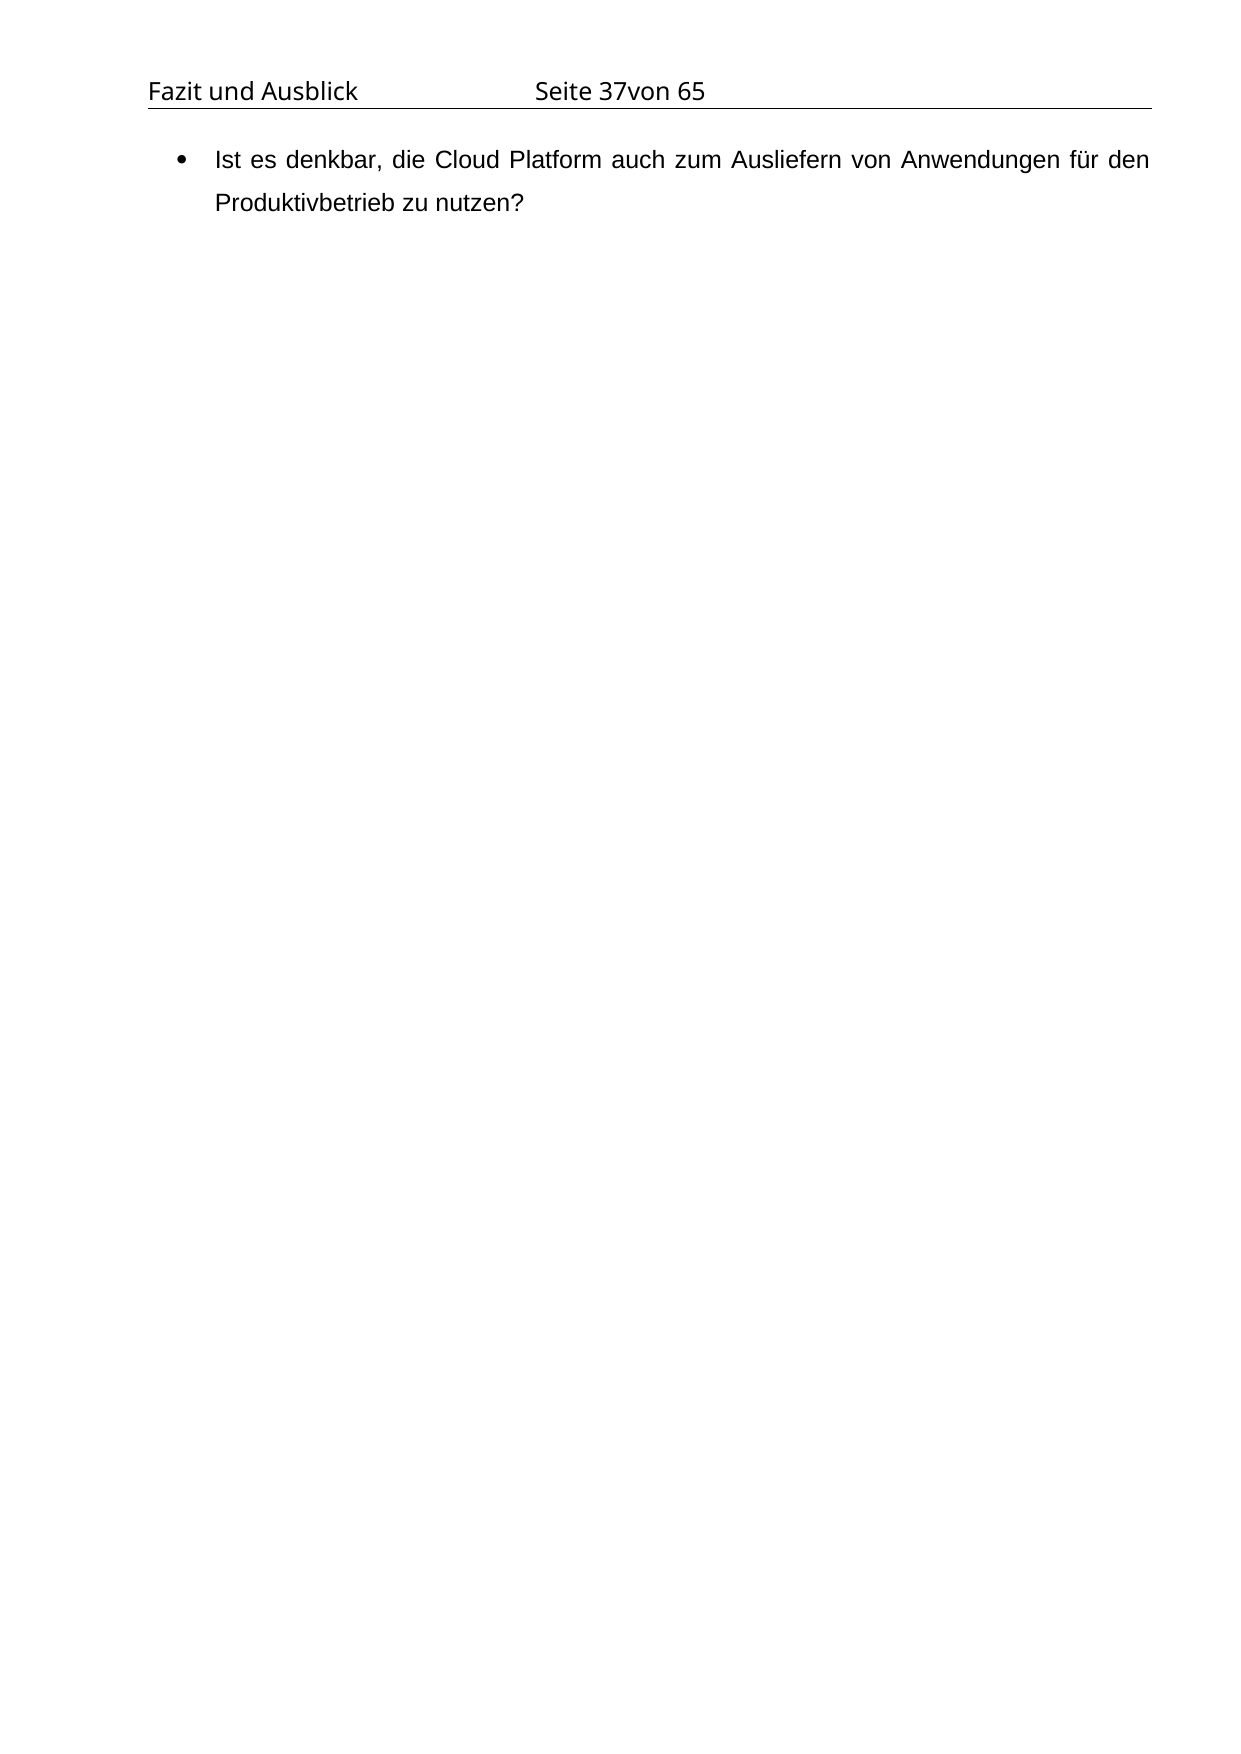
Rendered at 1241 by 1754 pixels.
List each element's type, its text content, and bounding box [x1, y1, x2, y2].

list Ist es denkbar, die Cloud Platform auch zum Ausliefern von Anwendungen für den Produktivbetrieb zu nutzen? [177, 145, 1152, 217]
